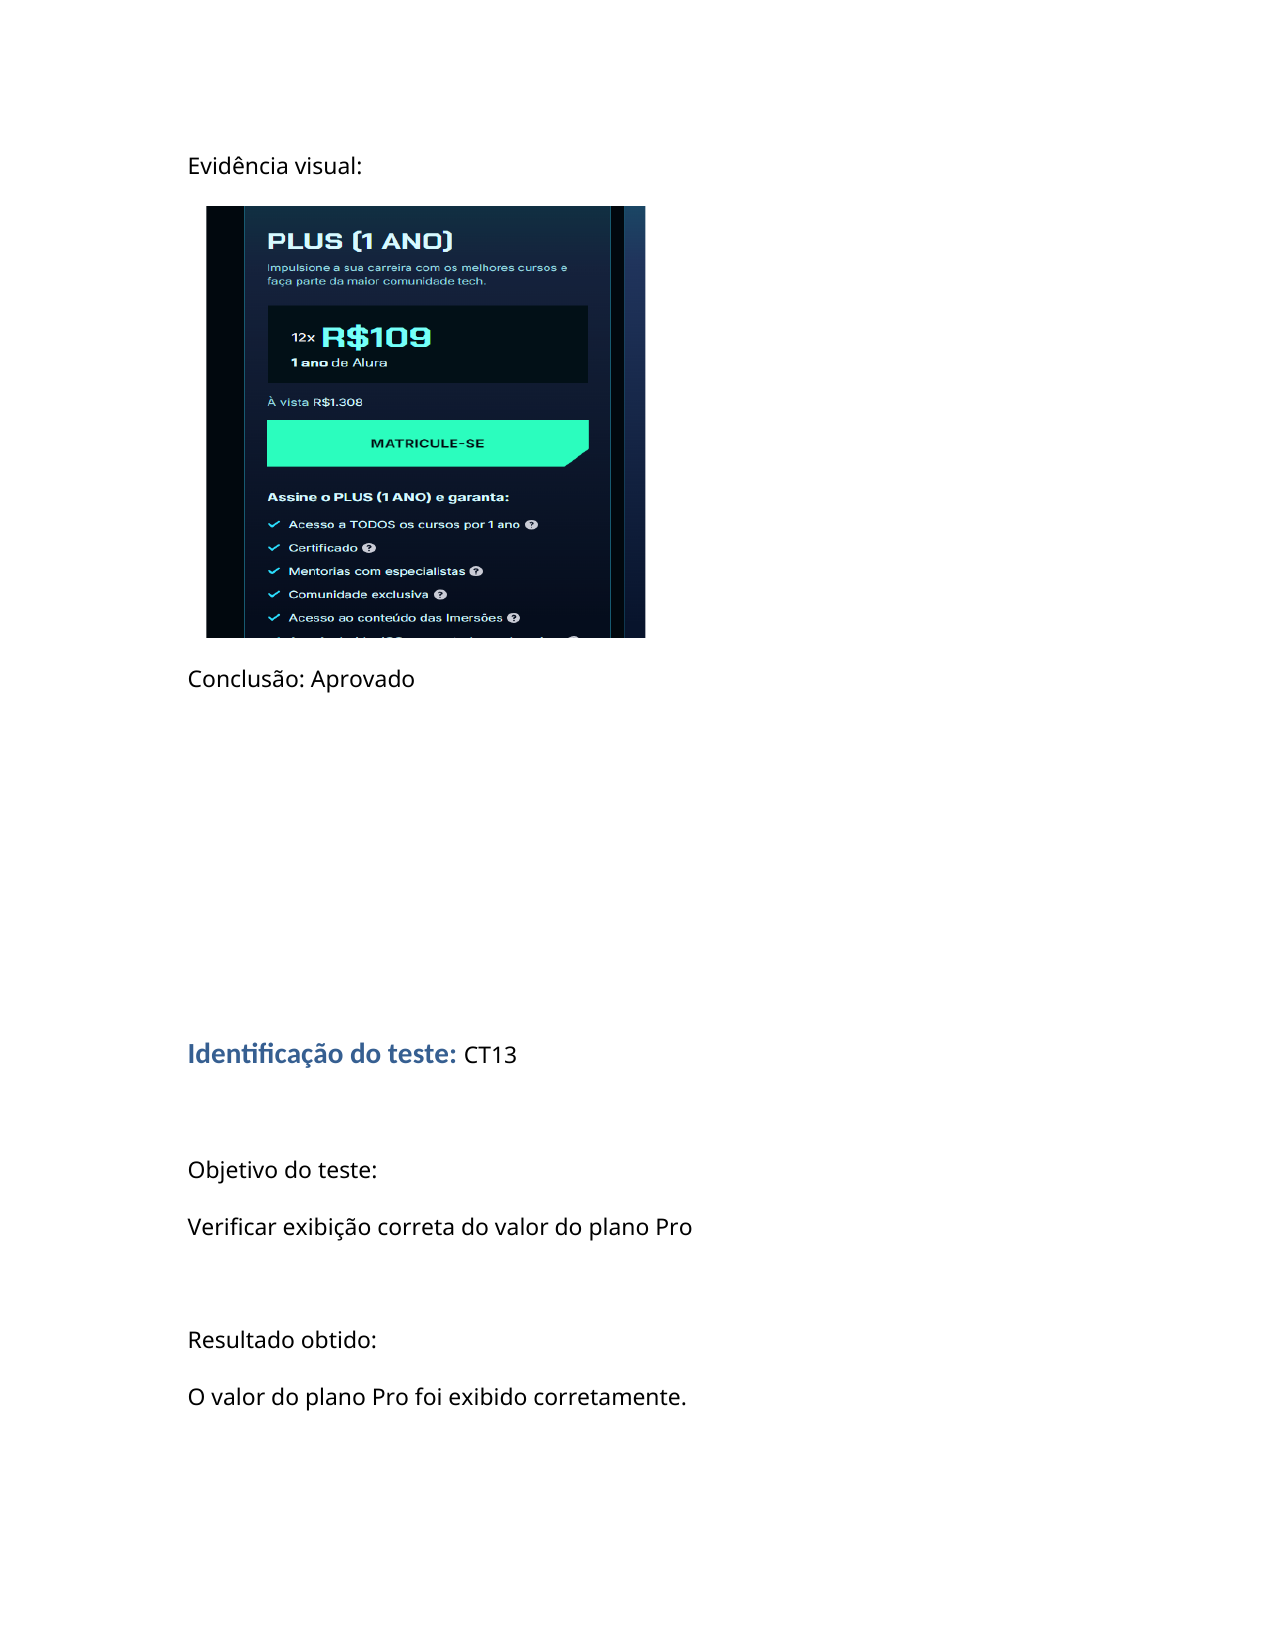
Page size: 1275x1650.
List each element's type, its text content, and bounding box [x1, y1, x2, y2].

text Verificar exibição correta do valor do plano Pro [187, 1210, 1087, 1242]
text Identificação do teste: CT13 [187, 1035, 1087, 1071]
text Evidência visual: [187, 150, 1087, 181]
text Objetivo do teste: [187, 1154, 1087, 1185]
text Resultado obtido: [187, 1324, 1087, 1355]
text O valor do plano Pro foi exibido corretamente. [187, 1381, 1087, 1412]
text Conclusão: Aprovado [187, 663, 1087, 694]
